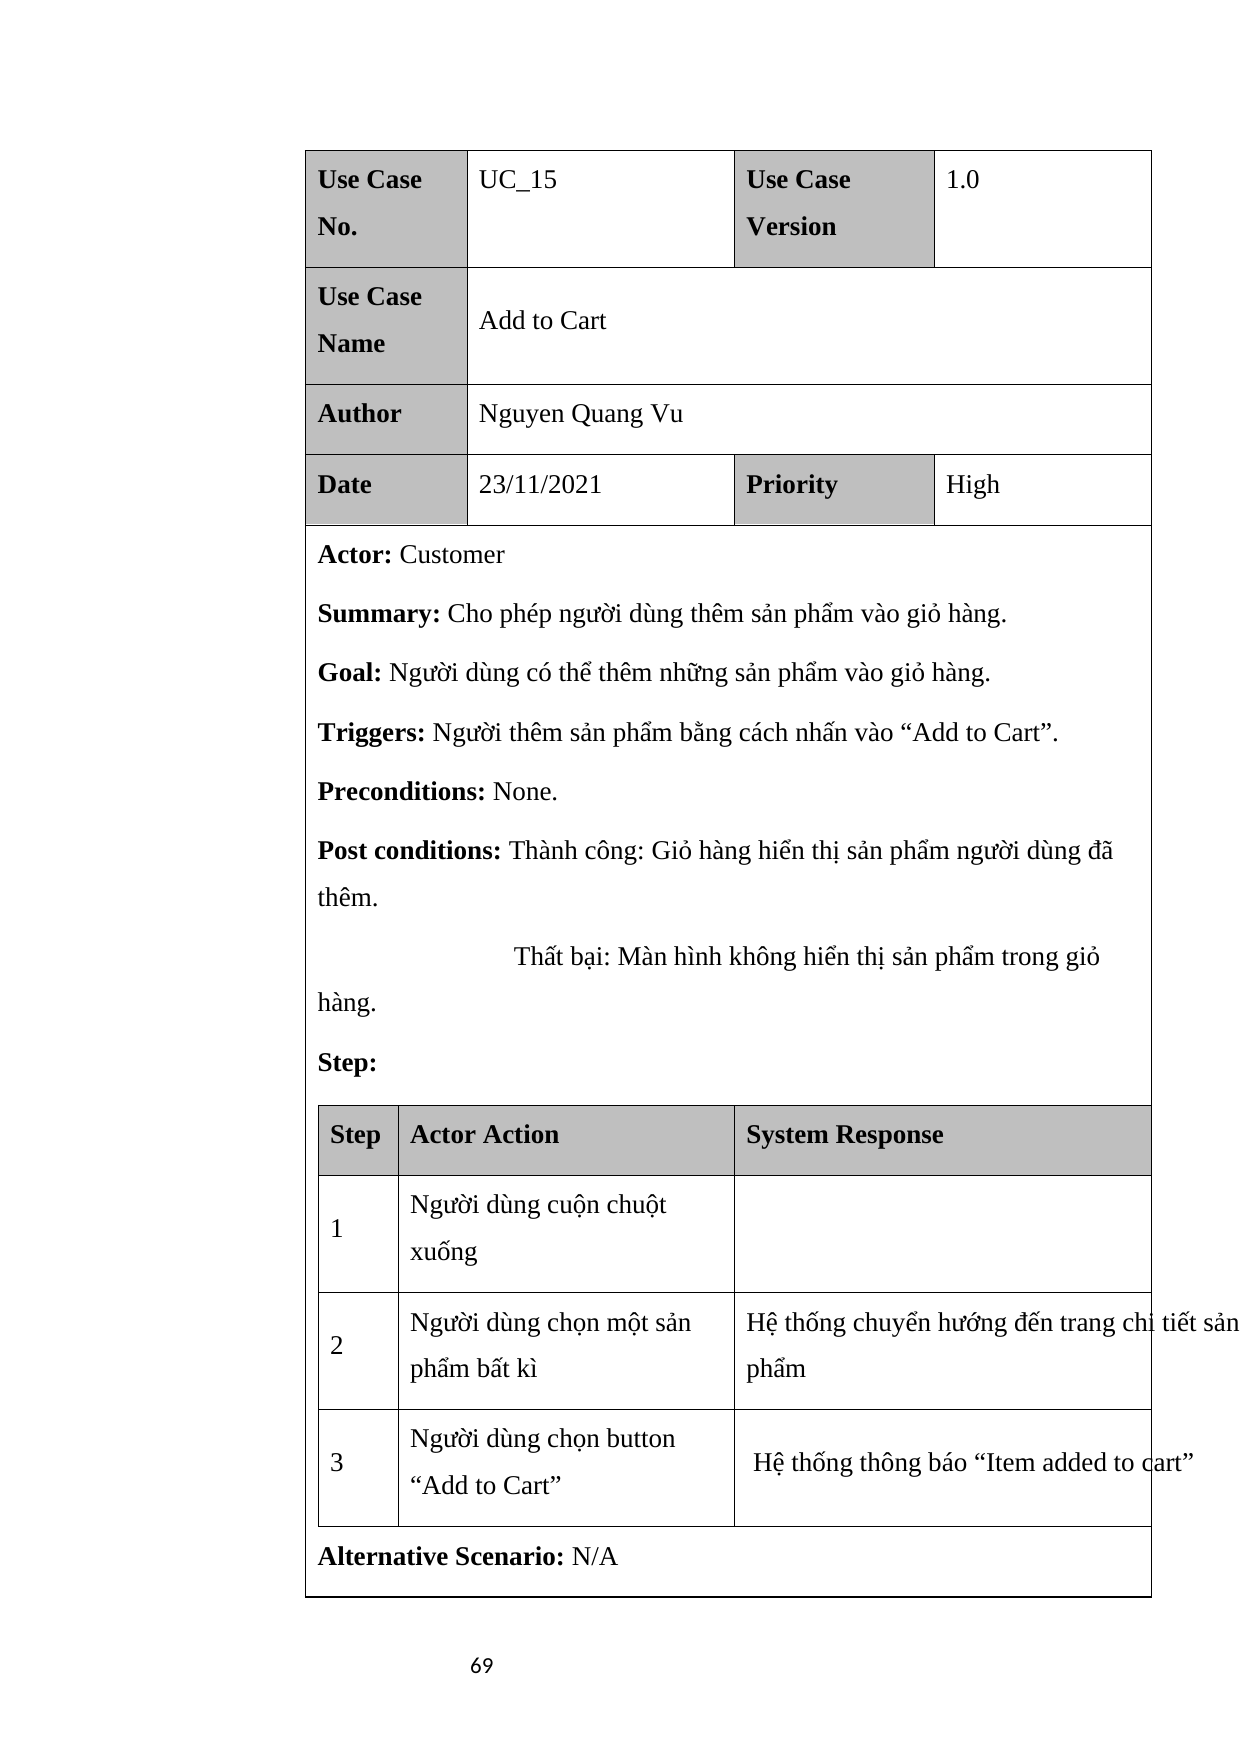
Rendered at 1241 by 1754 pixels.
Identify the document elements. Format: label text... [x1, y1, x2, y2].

table_cell Use Case Version [735, 151, 934, 267]
table_cell Use Case No. [306, 151, 467, 267]
table_cell Date [306, 455, 467, 524]
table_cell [306, 526, 1151, 1596]
table_cell Priority [735, 455, 934, 524]
table_cell 1.0 [935, 151, 1151, 267]
table_cell Author [306, 385, 467, 454]
table_cell 23/11/2021 [468, 455, 734, 524]
table_cell High [935, 455, 1151, 524]
table_cell UC_15 [468, 151, 734, 267]
table_cell Nguyen Quang Vu [468, 385, 1151, 454]
table_cell Use Case Name [306, 268, 467, 384]
table_cell Add to Cart [468, 268, 1151, 384]
